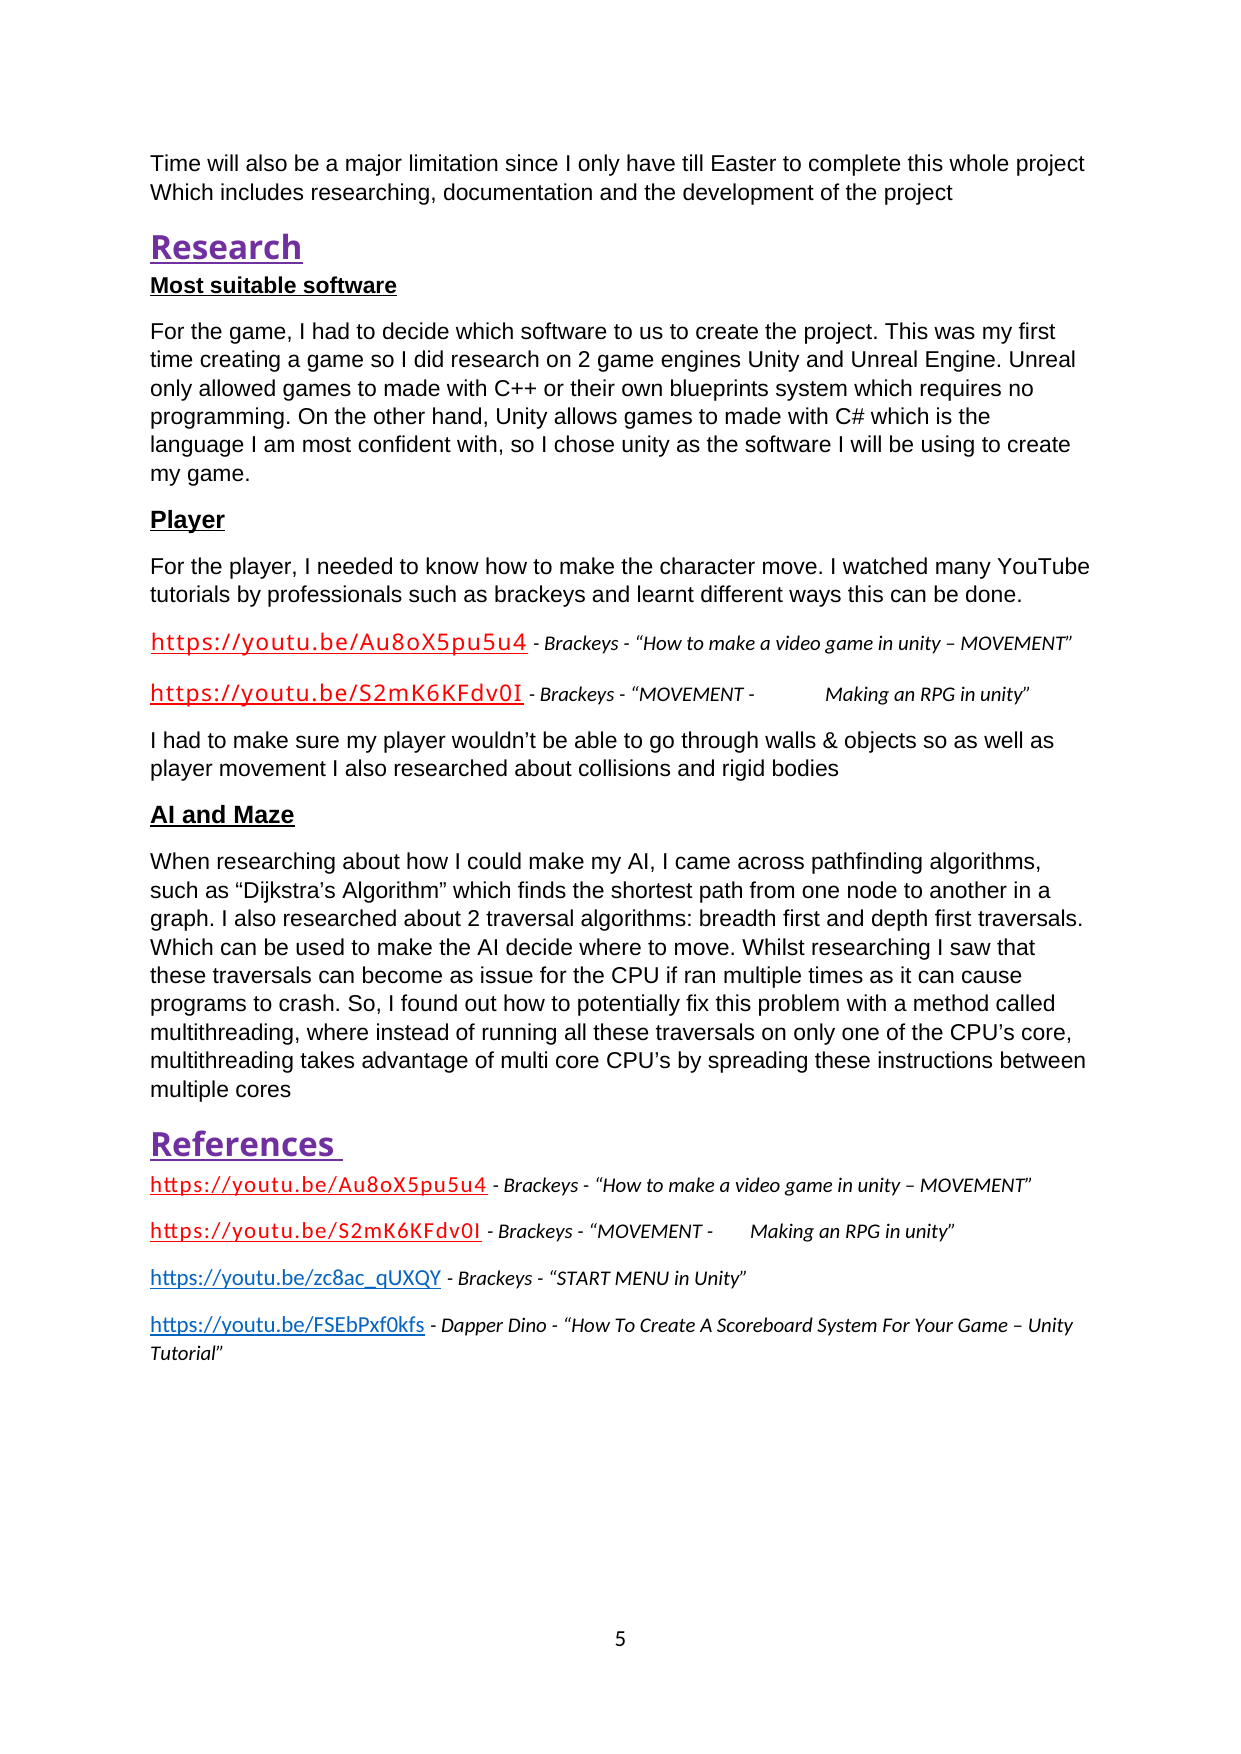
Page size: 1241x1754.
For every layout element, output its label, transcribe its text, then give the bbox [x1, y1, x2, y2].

text For the player, I needed to know how to make the character move. I watched many YouTube tutorials by professionals such as brackeys and learnt different ways this can be done. [150, 553, 1090, 607]
subtitle References [150, 1121, 1090, 1166]
text When researching about how I could make my AI, I came across pathfinding algorithms, such as “Dijkstra’s Algorithm” which finds the shortest path from one node to another in a graph. I also researched about 2 traversal algorithms: breadth first and depth first traversals. Which can be used to make the AI decide where to move. Whilst researching I saw that these traversals can become as issue for the CPU if ran multiple times as it can cause programs to crash. So, I found out how to potentially fix this problem with a method called multithreading, where instead of running all these traversals on only one of the CPU’s core, multithreading takes advantage of multi core CPU’s by spreading these instructions between multiple cores [150, 848, 1090, 1102]
text https://youtu.be/zc8ac_qUXQY - Brackeys - “START MENU in Unity” [150, 1263, 1090, 1292]
text Player [150, 505, 1090, 534]
text Most suitable software [150, 272, 1090, 299]
text AI and Maze [150, 801, 1090, 829]
text https://youtu.be/S2mK6KFdv0I - Brackeys - “MOVEMENT - Making an RPG in unity” [150, 677, 1090, 708]
text https://youtu.be/Au8oX5pu5u4 - Brackeys - “How to make a video game in unity – MOVEMENT” [150, 1170, 1090, 1198]
text https://youtu.be/FSEbPxf0kfs - Dapper Dino - “How To Create A Scoreboard System For Your Game – Unity Tutorial” [150, 1310, 1090, 1366]
text Time will also be a major limitation since I only have till Easter to complete this whole project Which includes researching, documentation and the development of the project [150, 150, 1090, 205]
text https://youtu.be/Au8oX5pu5u4 - Brackeys - “How to make a video game in unity – MOVEMENT” [150, 626, 1090, 657]
subtitle Research [150, 223, 1090, 269]
text https://youtu.be/S2mK6KFdv0I - Brackeys - “MOVEMENT - Making an RPG in unity” [150, 1217, 1090, 1245]
text For the game, I had to decide which software to us to create the project. This was my first time creating a game so I did research on 2 game engines Unity and Unreal Engine. Unreal only allowed games to made with C++ or their own blueprints system which requires no programming. On the other hand, Unity allows games to made with C# which is the language I am most confident with, so I chose unity as the software I will be using to create my game. [150, 318, 1090, 486]
text I had to make sure my player wouldn’t be able to go through walls & objects so as well as player movement I also researched about collisions and rigid bodies [150, 727, 1090, 782]
